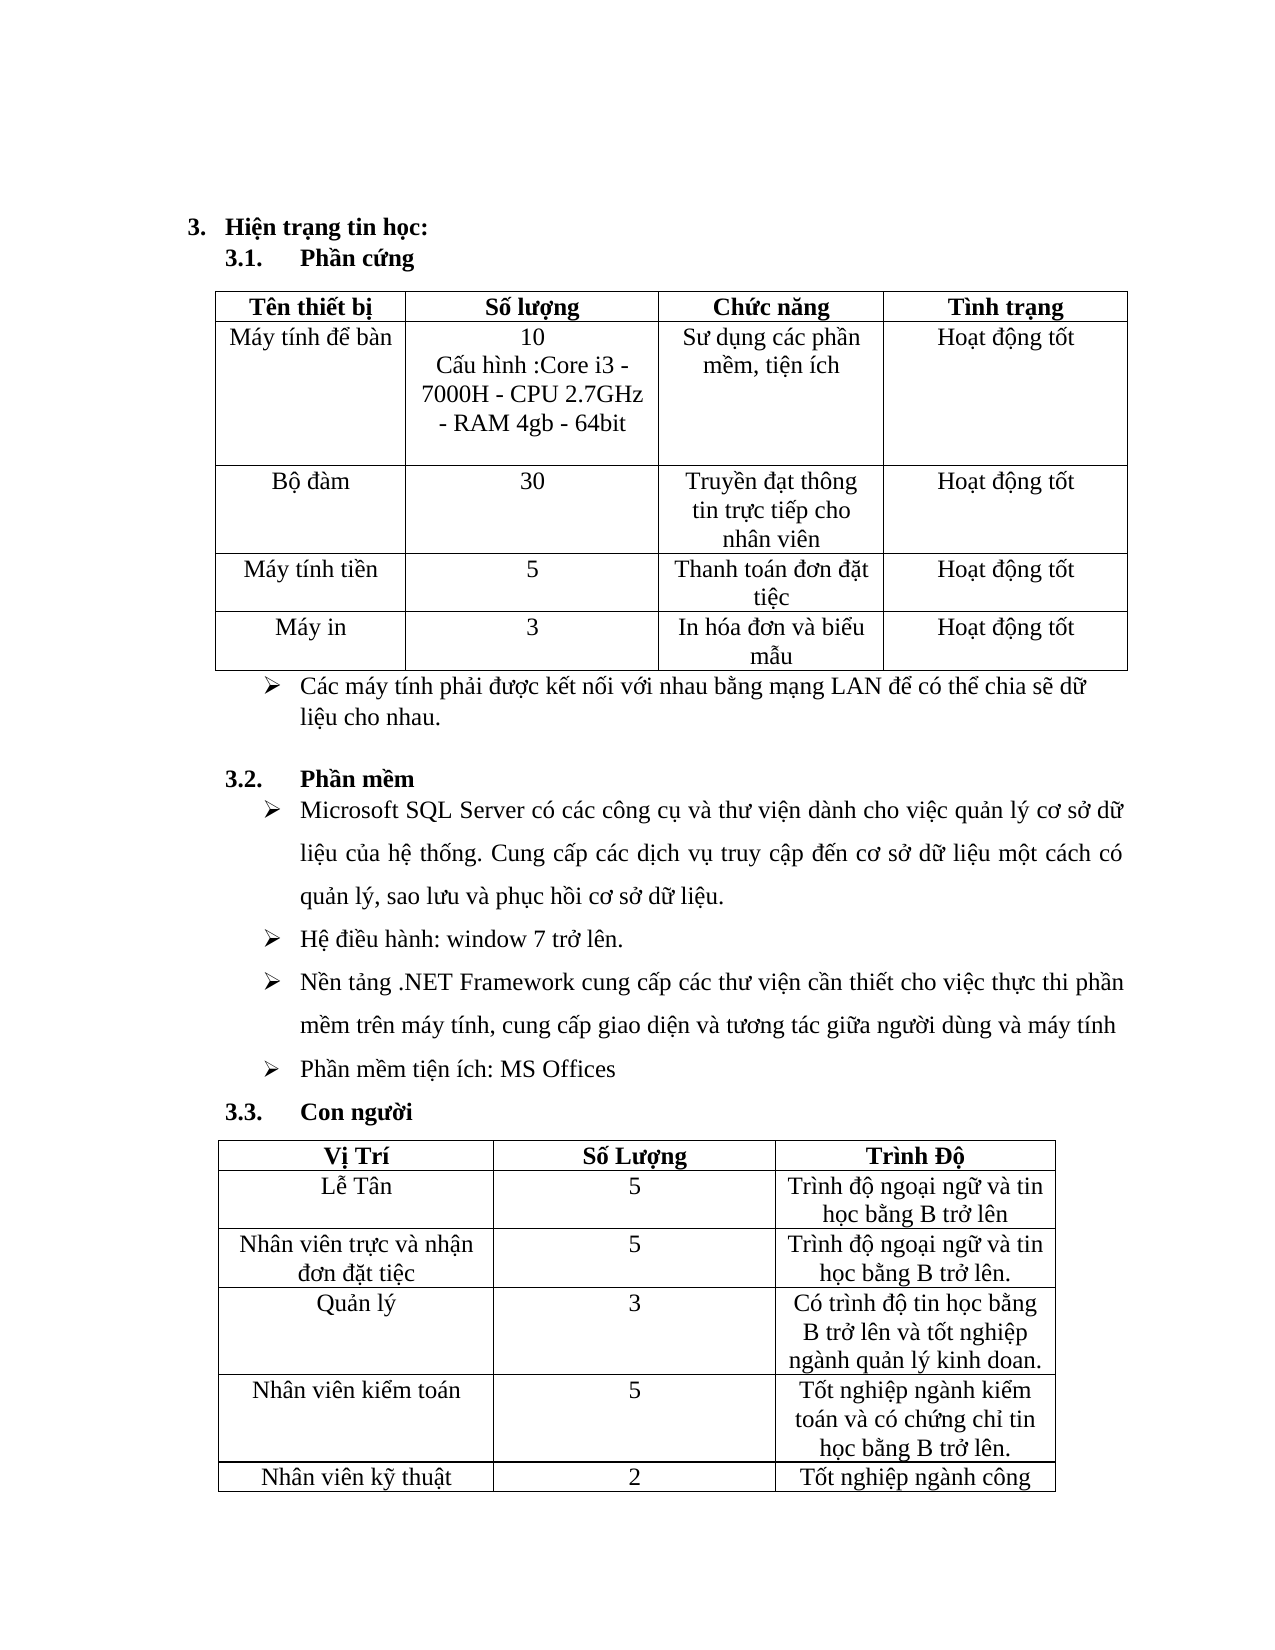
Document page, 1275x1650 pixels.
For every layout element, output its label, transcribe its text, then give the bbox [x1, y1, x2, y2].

table_cell Tốt nghiệp ngành kiểm toán và có chứng chỉ tin học bằng B trở lên. [776, 1375, 1055, 1461]
table_cell Hoạt động tốt [884, 612, 1127, 670]
table_header Chức năng [659, 292, 883, 321]
table_cell Hoạt động tốt [884, 554, 1127, 611]
table_cell Nhân viên trực và nhận đơn đặt tiệc [219, 1229, 493, 1287]
table_cell Máy tính để bàn [216, 322, 405, 465]
table_cell 30 [406, 466, 658, 553]
table_cell Truyền đạt thông tin trực tiếp cho nhân viên [659, 466, 883, 553]
table_cell Thanh toán đơn đặt tiệc [659, 554, 883, 611]
table_cell 10 Cấu hình :Core i3 - 7000H - CPU 2.7GHz - RAM 4gb - 64bit [406, 322, 658, 465]
table_cell Trình độ ngoại ngữ và tin học bằng B trở lên [776, 1171, 1055, 1228]
table_cell Sư dụng các phần mềm, tiện ích [659, 322, 883, 465]
table_cell Máy tính tiền [216, 554, 405, 611]
list Con người [225, 1097, 1125, 1126]
table_cell 2 [494, 1463, 775, 1491]
table_cell 5 [406, 554, 658, 611]
table_header Tên thiết bị [216, 292, 405, 321]
table_cell 3 [406, 612, 658, 670]
table_header Trình Độ [776, 1141, 1055, 1170]
table_cell 5 [494, 1229, 775, 1287]
list Phần mềm [225, 764, 1125, 793]
table_header Số lượng [406, 292, 658, 321]
table_header Vị Trí [219, 1141, 493, 1170]
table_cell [776, 1463, 1055, 1491]
table_cell Nhân viên kiểm toán [219, 1375, 493, 1461]
table_cell Máy in [216, 612, 405, 670]
table_cell Hoạt động tốt [884, 322, 1127, 465]
list Các máy tính phải được kết nối với nhau bằng mạng LAN để có thể chia sẽ dữ liệu cho nhau. [262, 671, 1125, 731]
table_cell In hóa đơn và biểu mẫu [659, 612, 883, 670]
list Hệ điều hành: window 7 trở lên. [262, 924, 1125, 953]
table_cell Nhân viên kỹ thuật [219, 1463, 493, 1491]
table_cell Quản lý [219, 1288, 493, 1374]
table_header Tình trạng [884, 292, 1127, 321]
table_cell Bộ đàm [216, 466, 405, 553]
list Nền tảng .NET Framework cung cấp các thư viện cần thiết cho việc thực thi phần mềm trên máy tính, cung cấp giao diện và tương tác giữa người dùng và máy tính [262, 967, 1125, 1039]
table_cell Trình độ ngoại ngữ và tin học bằng B trở lên. [776, 1229, 1055, 1287]
list Microsoft SQL Server có các công cụ và thư viện dành cho việc quản lý cơ sở dữ liệu của hệ thống. Cung cấp các dịch vụ truy cập đến cơ sở dữ liệu một cách có quản lý, sao lưu và phục hồi cơ sở dữ liệu. [262, 795, 1125, 910]
table_cell Có trình độ tin học bằng B trở lên và tốt nghiệp ngành quản lý kinh doan. [776, 1288, 1055, 1374]
list Hiện trạng tin học: [187, 212, 1125, 241]
table_cell Lễ Tân [219, 1171, 493, 1228]
table_header Số Lượng [494, 1141, 775, 1170]
list Phần cứng [225, 243, 1125, 272]
table_cell Hoạt động tốt [884, 466, 1127, 553]
list Phần mềm tiện ích: MS Offices [262, 1054, 1125, 1082]
table_cell 5 [494, 1171, 775, 1228]
table_cell 5 [494, 1375, 775, 1461]
table_cell 3 [494, 1288, 775, 1374]
